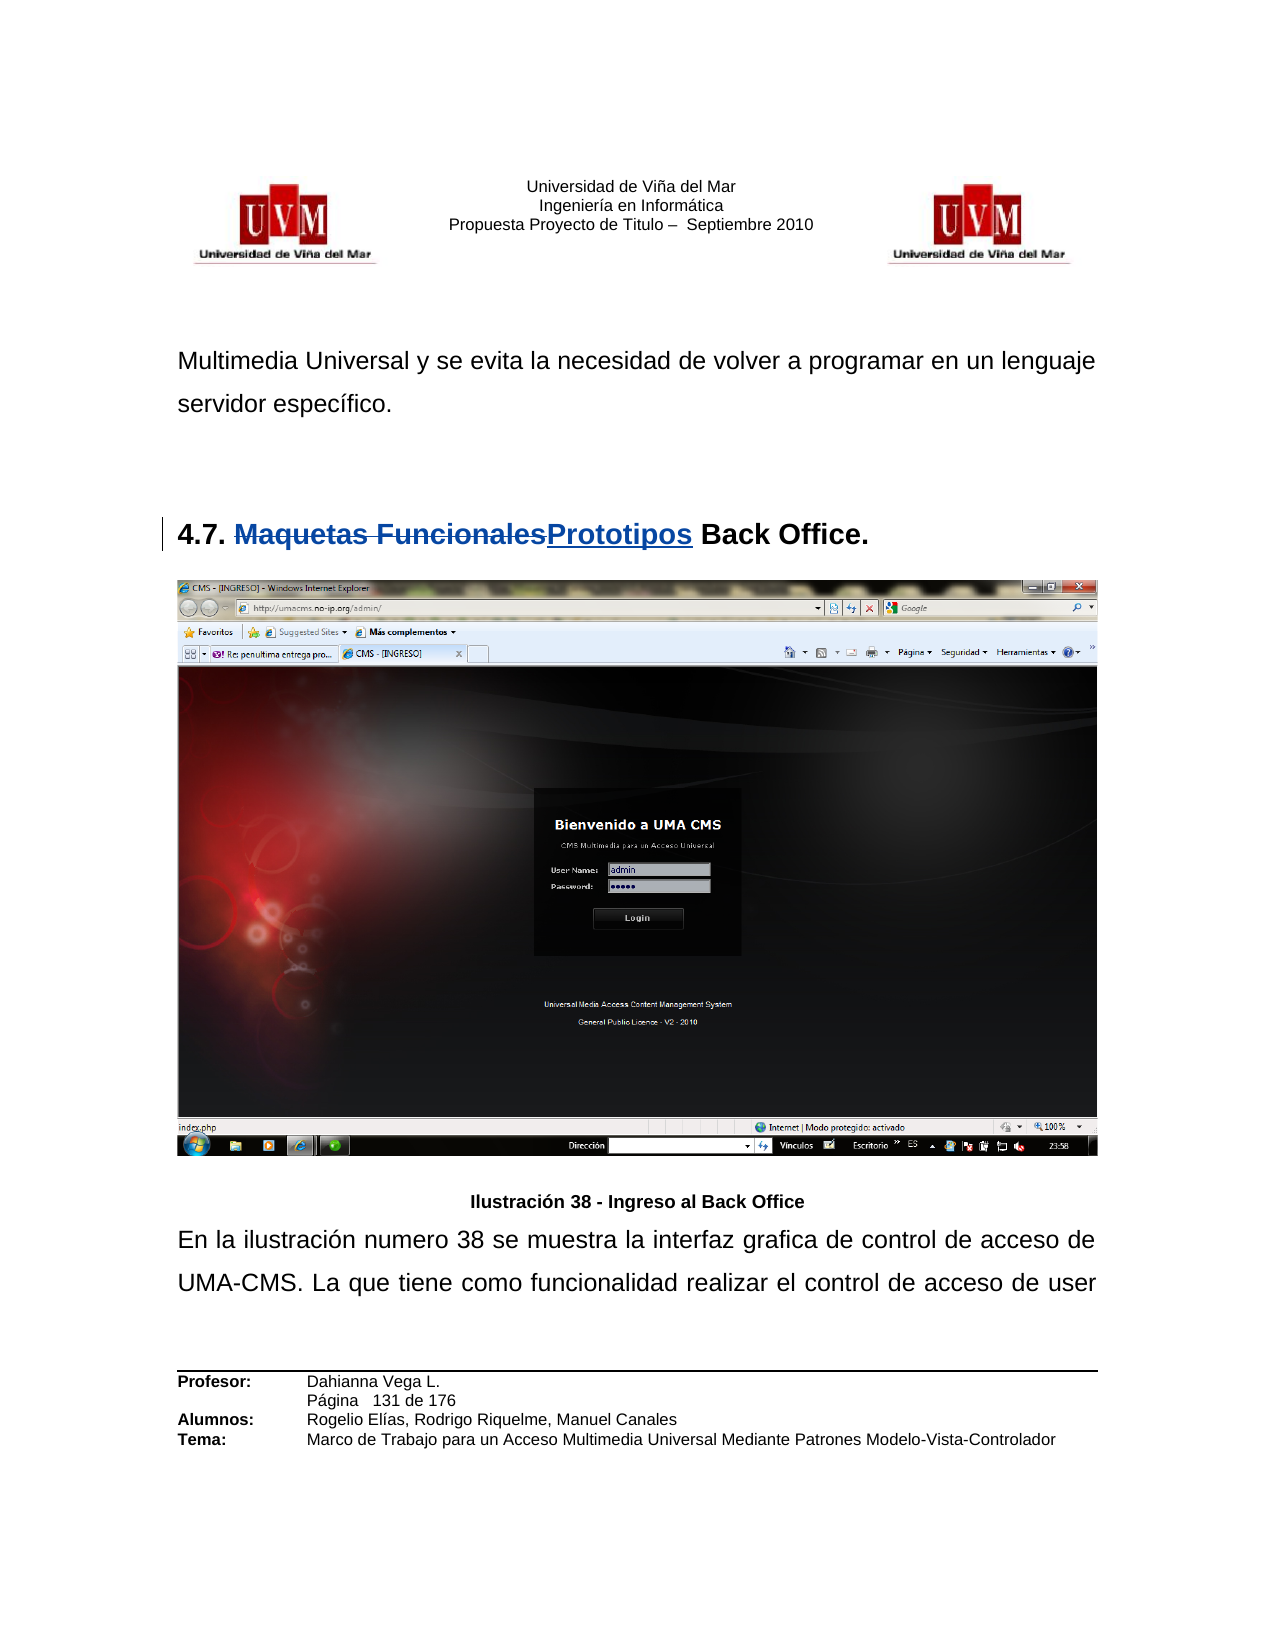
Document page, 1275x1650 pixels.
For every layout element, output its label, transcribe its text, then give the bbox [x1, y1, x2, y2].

subtitle 4.7. Back Office. [177, 517, 1098, 551]
picture [177, 176, 390, 267]
picture [177, 580, 1098, 1156]
text Ilustración 38 - Ingreso al Back Office [177, 1191, 1098, 1212]
picture [871, 176, 1084, 267]
